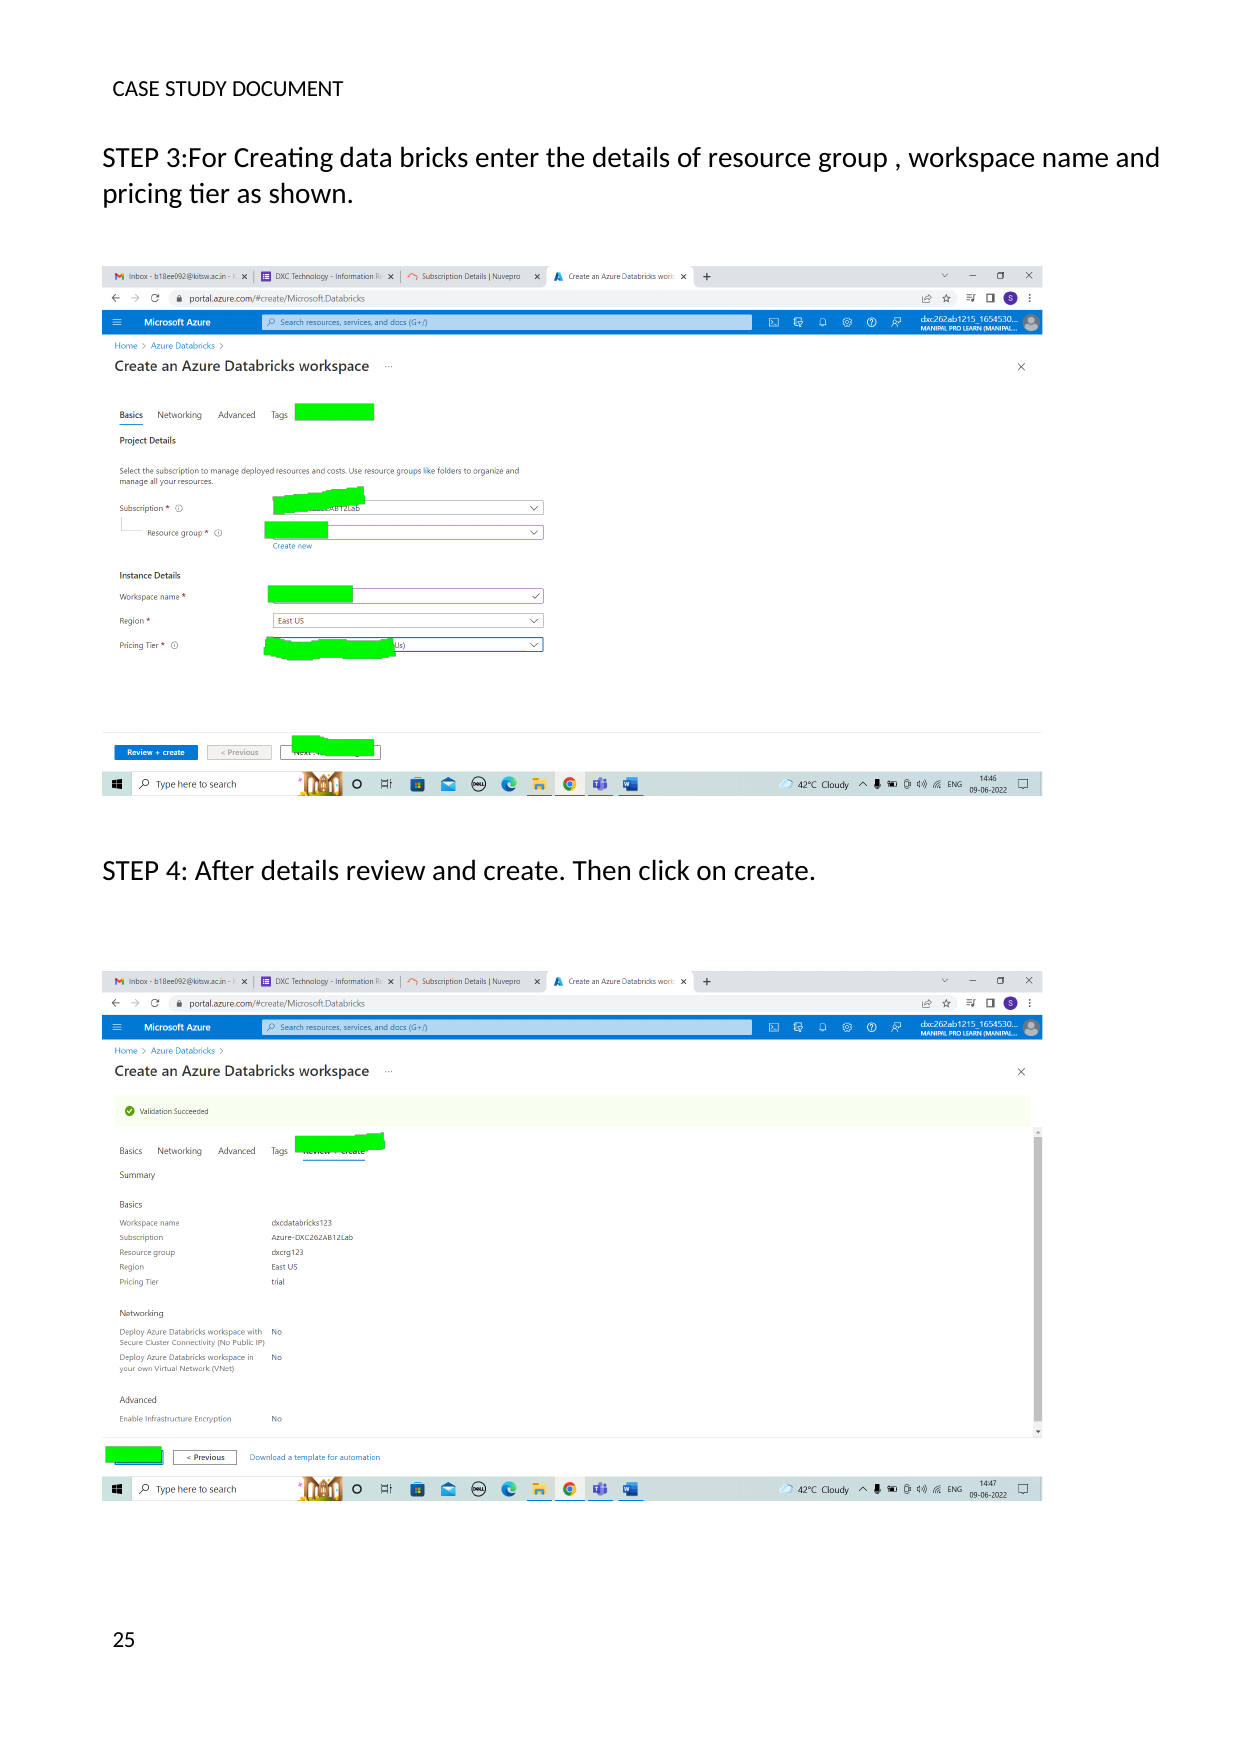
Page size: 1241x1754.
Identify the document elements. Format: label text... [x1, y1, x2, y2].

text STEP 3:For Creating data bricks enter the details of resource group , workspace name and pricing tier as shown. [102, 139, 1184, 211]
picture [101, 971, 1043, 1501]
text STEP 4: After details review and create. Then click on create. [102, 852, 1184, 887]
picture [102, 266, 1043, 796]
